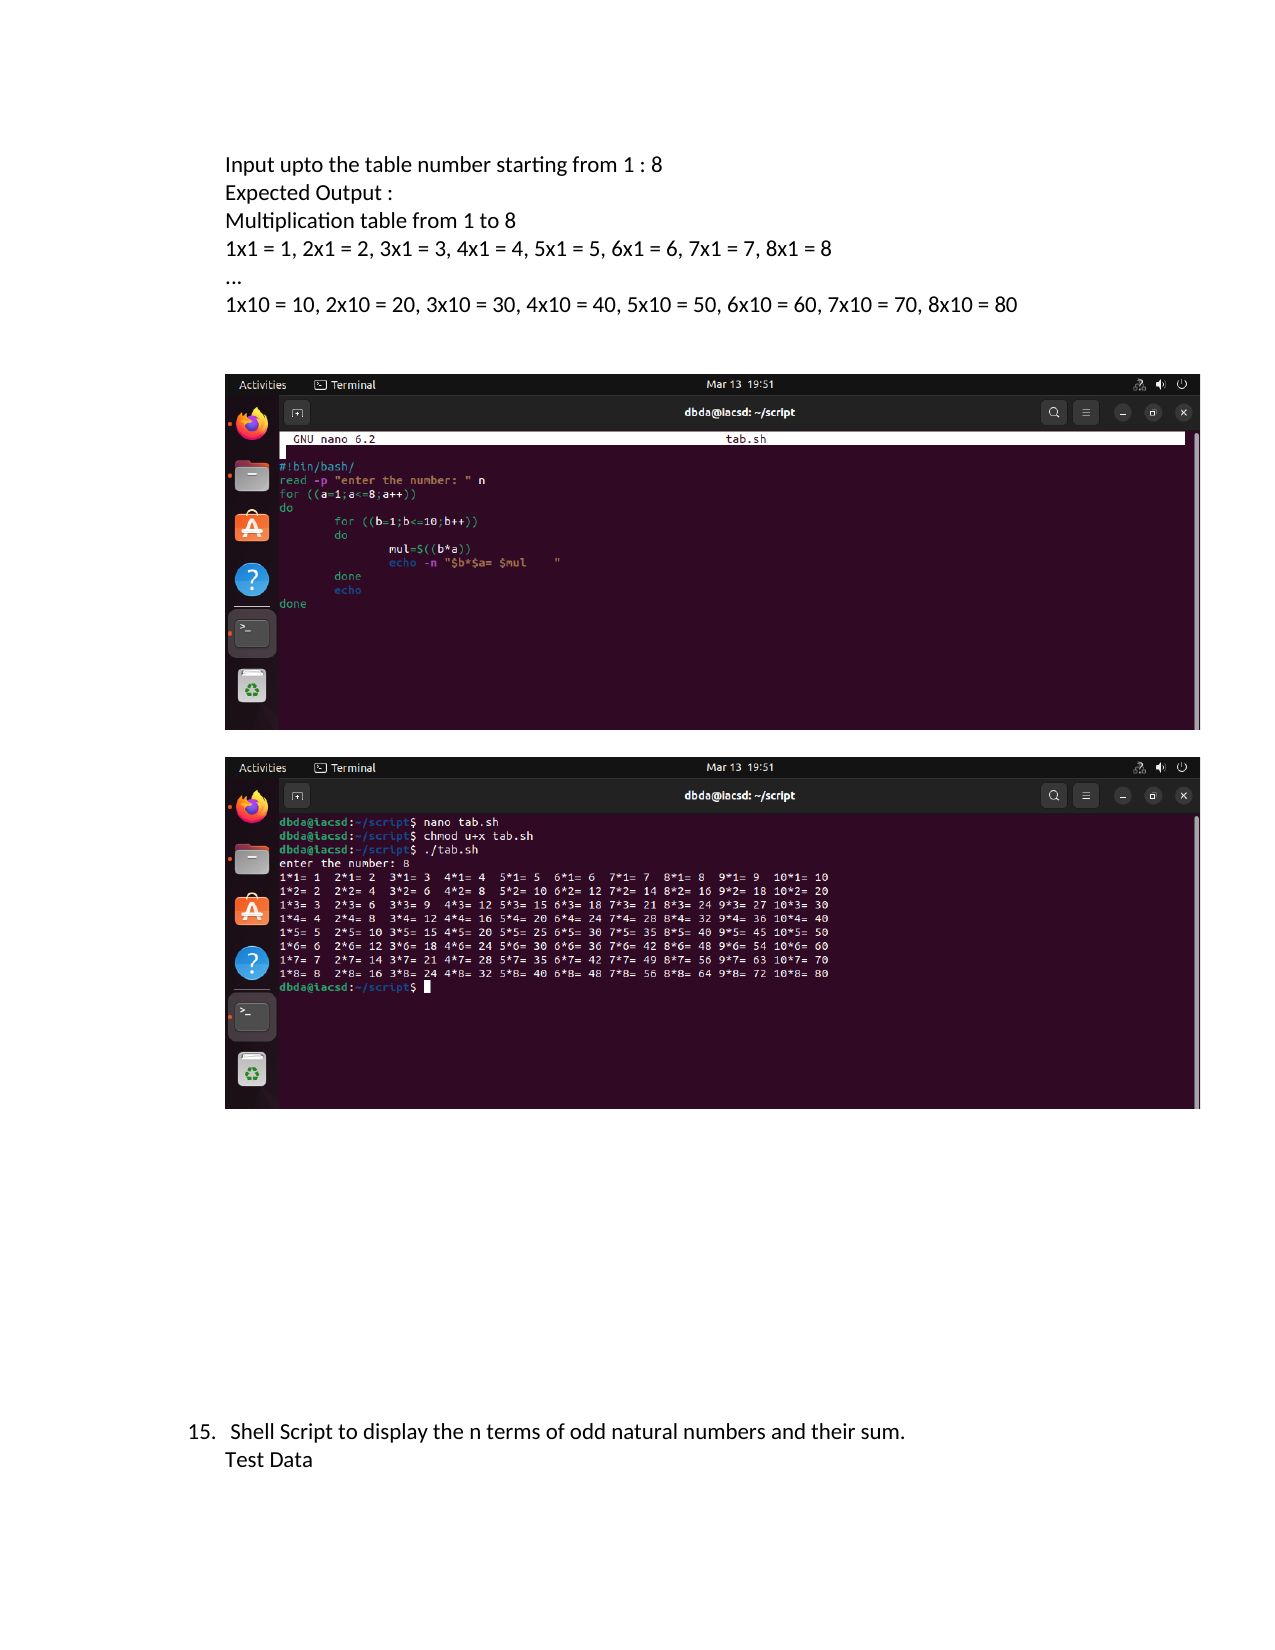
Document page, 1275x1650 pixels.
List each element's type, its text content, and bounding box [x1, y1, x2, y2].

text Multiplication table from 1 to 8 [225, 206, 1125, 234]
list Shell Script to display the n terms of odd natural numbers and their sum. [187, 1417, 1125, 1445]
text Input upto the table number starting from 1 : 8 [225, 150, 1125, 178]
text 1x10 = 10, 2x10 = 20, 3x10 = 30, 4x10 = 40, 5x10 = 50, 6x10 = 60, 7x10 = 70, 8x10 = 80 [225, 290, 1125, 318]
text Expected Output : [225, 178, 1125, 206]
picture [225, 374, 1200, 730]
text ... [225, 262, 1125, 290]
text Test Data [225, 1445, 1125, 1473]
text 1x1 = 1, 2x1 = 2, 3x1 = 3, 4x1 = 4, 5x1 = 5, 6x1 = 6, 7x1 = 7, 8x1 = 8 [225, 234, 1125, 262]
picture [225, 757, 1200, 1109]
